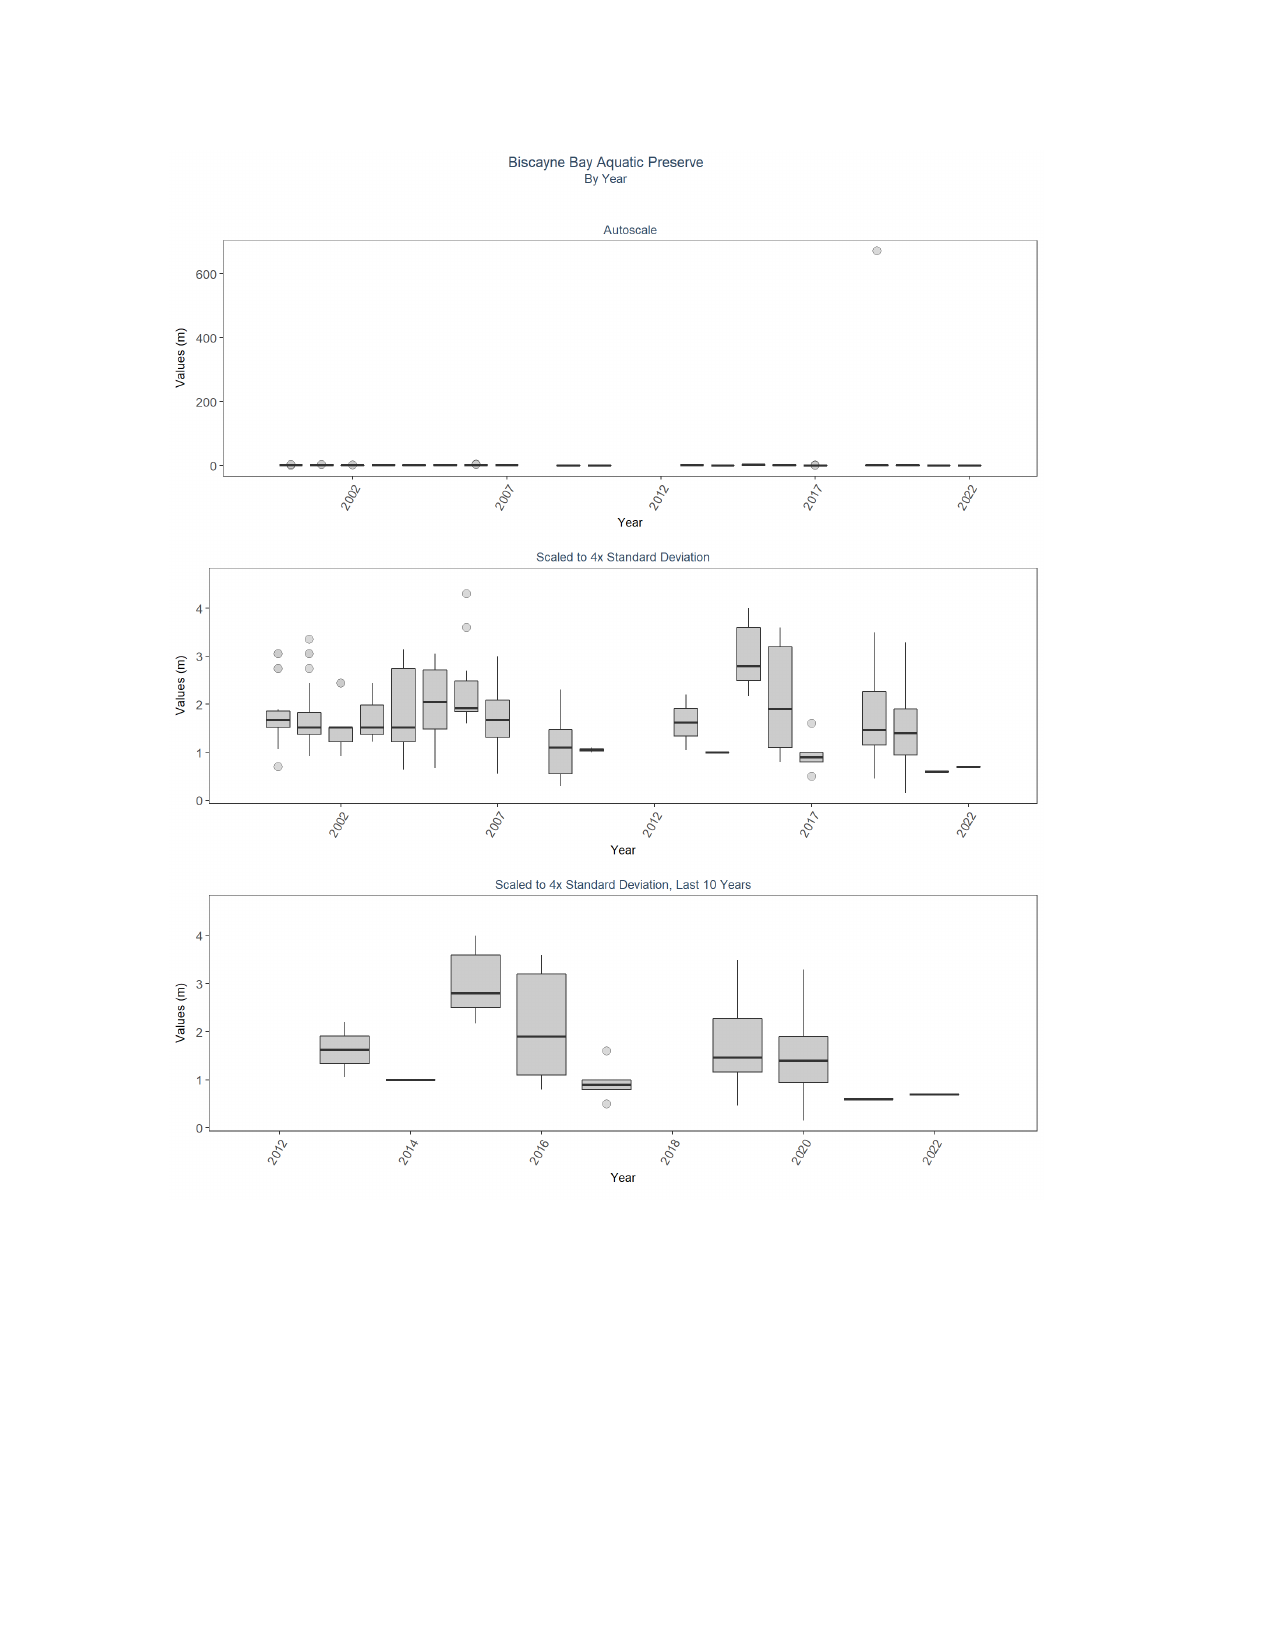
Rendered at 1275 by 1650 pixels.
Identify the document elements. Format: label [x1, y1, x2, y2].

picture [168, 150, 1044, 1200]
